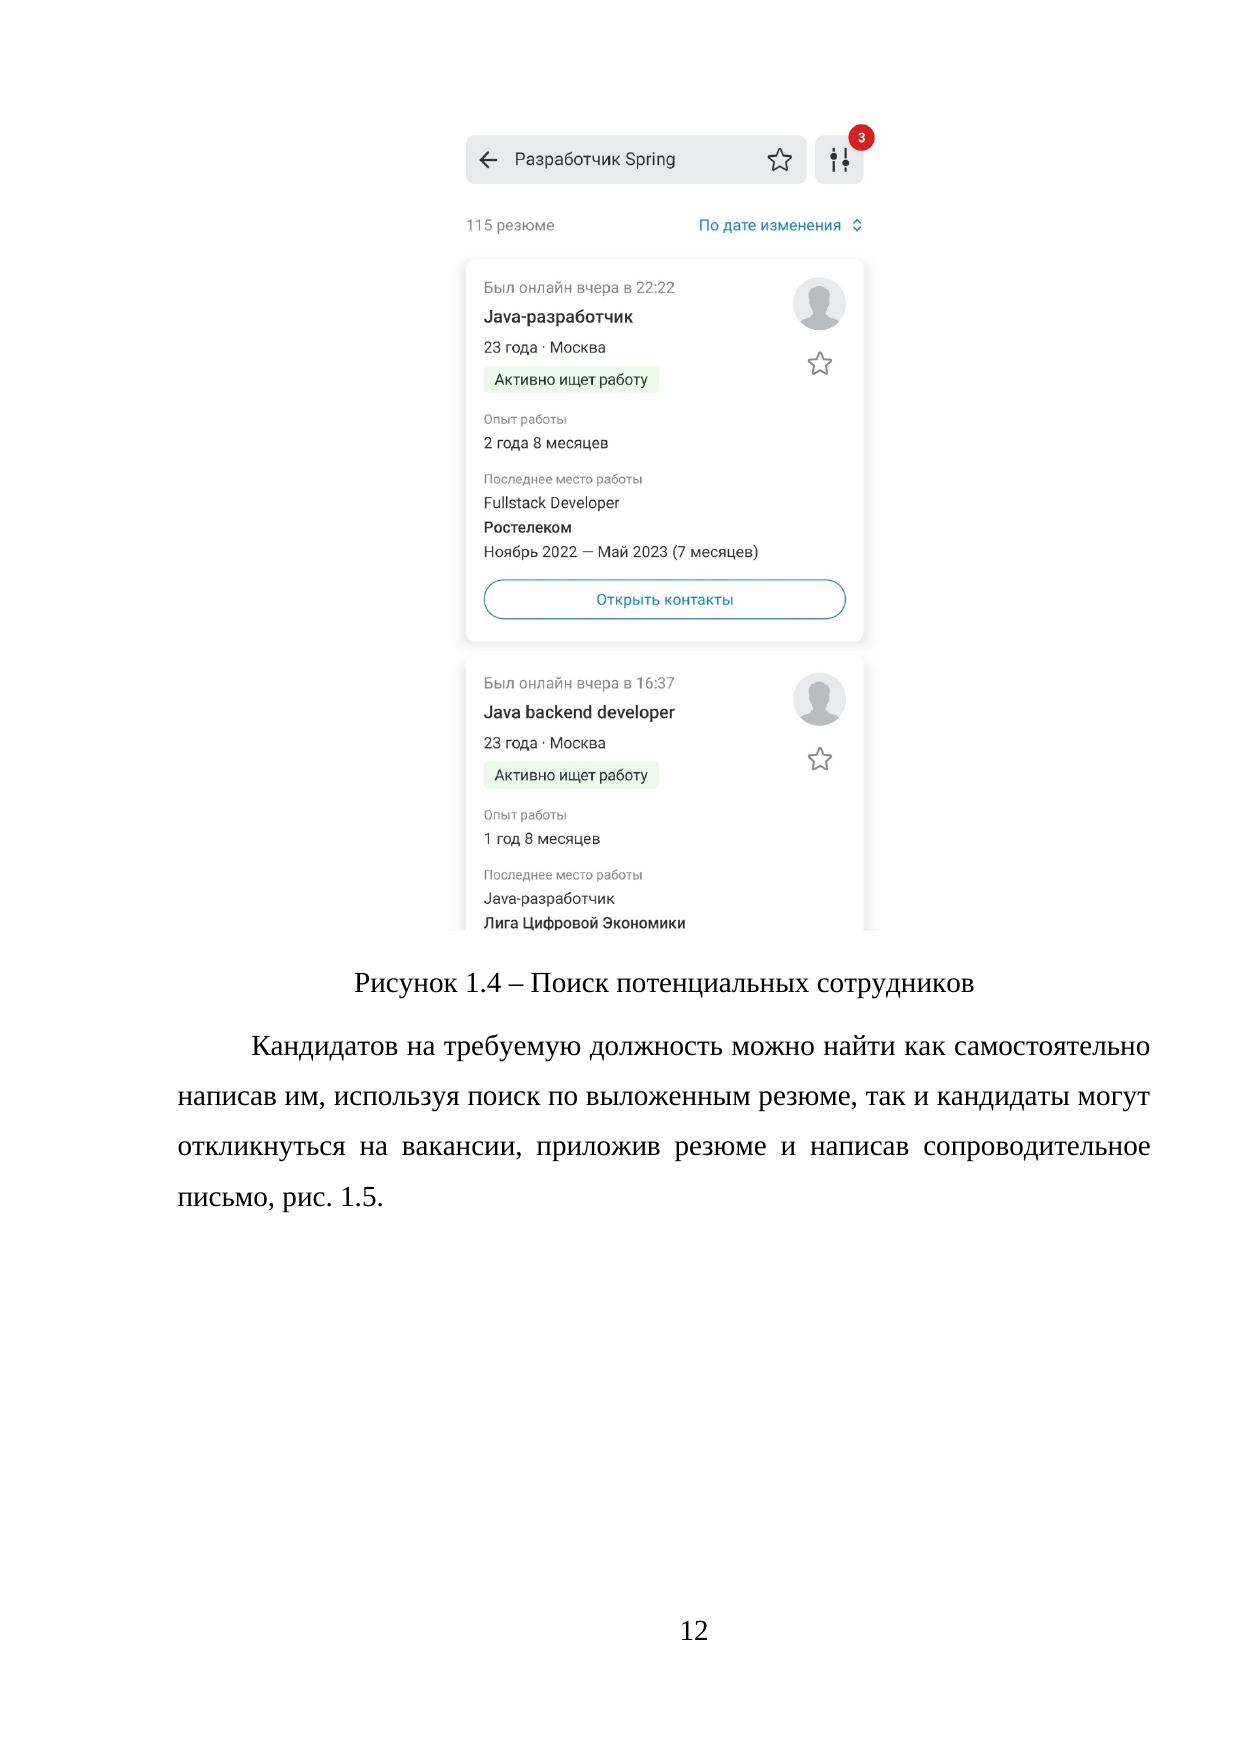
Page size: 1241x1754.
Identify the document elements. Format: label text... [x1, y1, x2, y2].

text Рисунок 1.4 – Поиск потенциальных сотрудников [177, 965, 1152, 998]
text Кандидатов на требуемую должность можно найти как самостоятельно написав им, используя поиск по выложенным резюме, так и кандидаты могут откликнуться на вакансии, приложив резюме и написав сопроводительное письмо, рис. 1.5. [177, 1028, 1152, 1212]
picture [448, 118, 881, 936]
